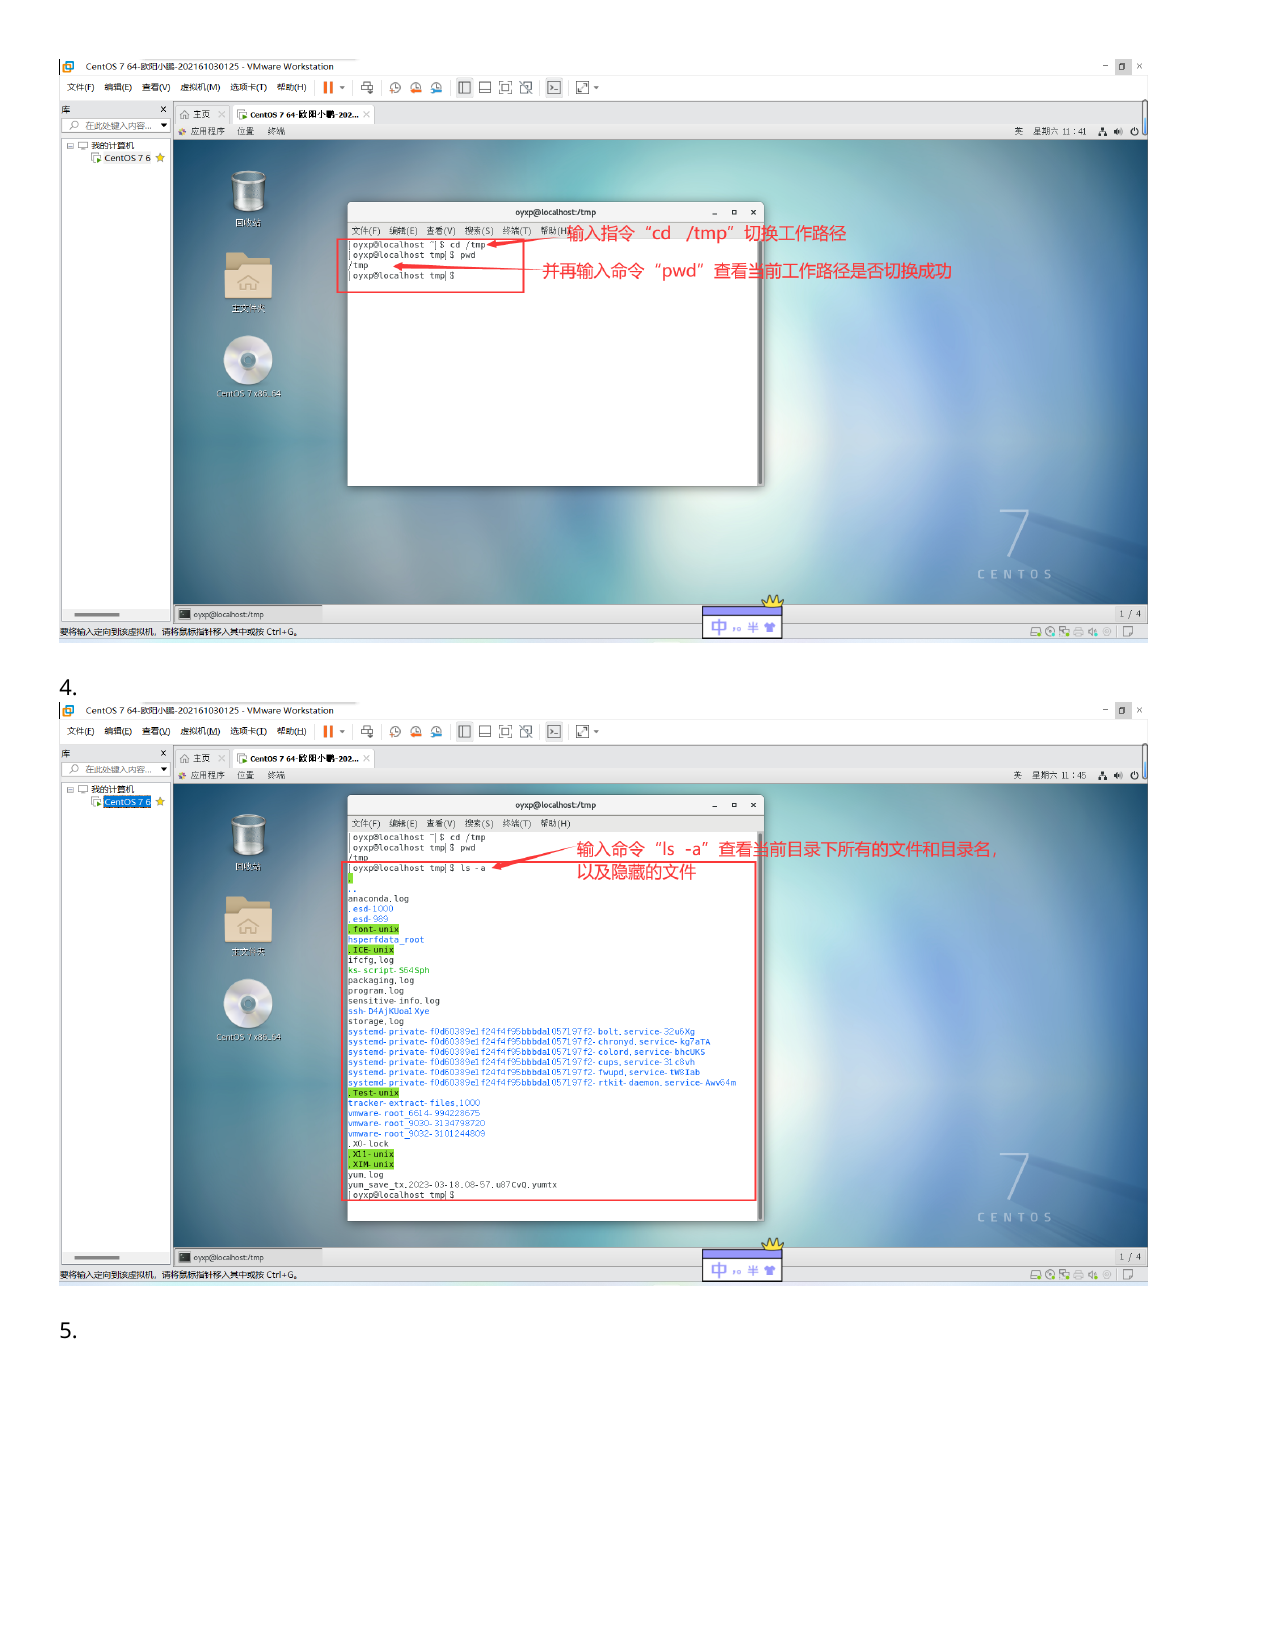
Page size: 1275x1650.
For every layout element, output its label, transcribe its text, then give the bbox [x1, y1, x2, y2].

picture [59, 59, 1148, 643]
picture [59, 702, 1148, 1286]
text 5. [59, 1316, 1148, 1345]
text 4. [59, 672, 1148, 702]
